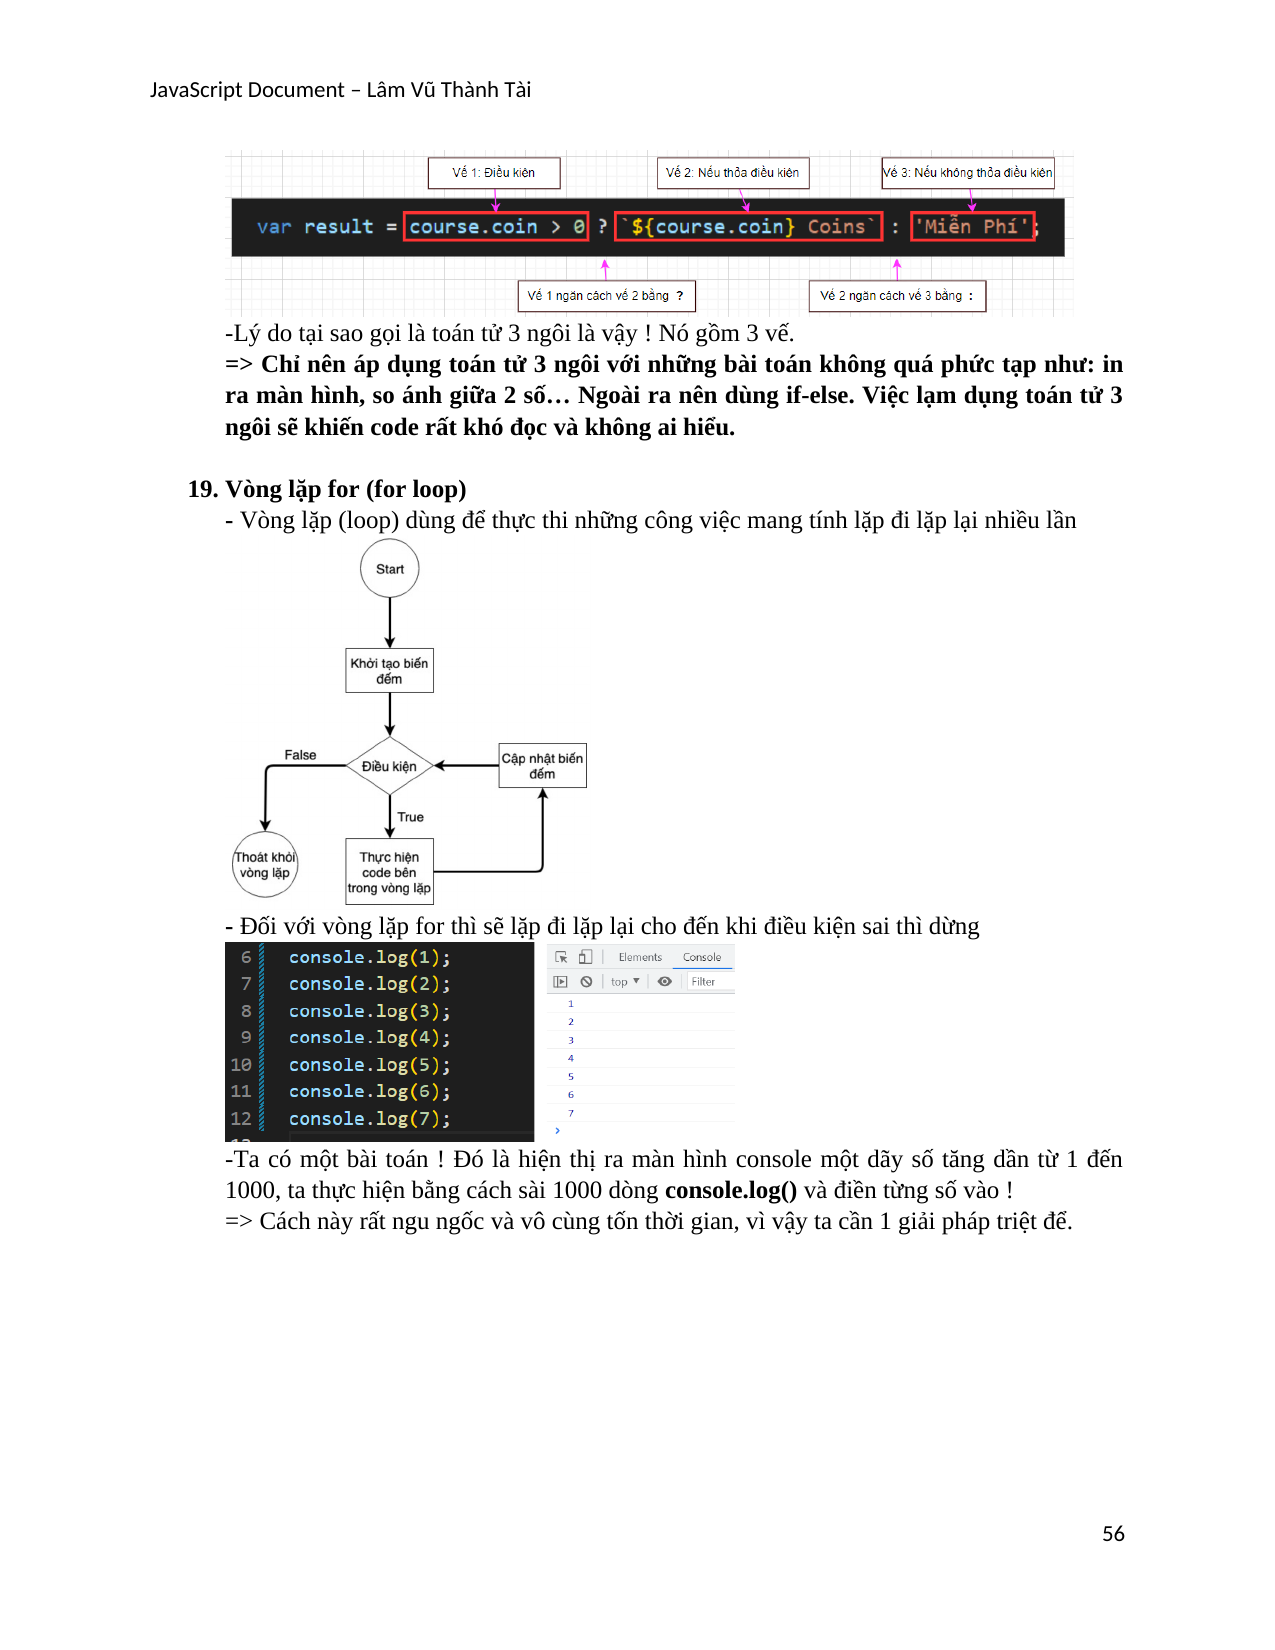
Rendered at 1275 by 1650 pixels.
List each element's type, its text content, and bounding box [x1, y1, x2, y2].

picture [546, 942, 735, 1142]
list -Lý do tại sao gọi là toán tử 3 ngôi là vậy ! Nó gồm 3 vế. [225, 318, 1125, 347]
list -Ta có một bài toán ! Đó là hiện thị ra màn hình console một dãy số tăng dần từ 1 đến 1000, ta thực hiện bằng cách sài 1000 dòng console.log() và điền từng số vào ! [225, 1144, 1125, 1204]
list => Chỉ nên áp dụng toán tử 3 ngôi với những bài toán không quá phức tạp như: in ra màn hình, so ánh giữa 2 số… Ngoài ra nên dùng if-else. Việc lạm dụng toán tử 3 ngôi sẽ khiến code rất khó đọc và không ai hiểu. [225, 349, 1125, 440]
picture [225, 942, 535, 1142]
list Vòng lặp for (for loop) [187, 474, 1125, 502]
list - Vòng lặp (loop) dùng để thực thi những công việc mang tính lặp đi lặp lại nhiều lần [225, 505, 1125, 533]
picture [225, 150, 1074, 317]
picture [225, 535, 591, 910]
list - Đối với vòng lặp for thì sẽ lặp đi lặp lại cho đến khi điều kiện sai thì dừng [225, 911, 1125, 940]
list => Cách này rất ngu ngốc và vô cùng tốn thời gian, vì vậy ta cần 1 giải pháp triệt để. [225, 1206, 1125, 1235]
